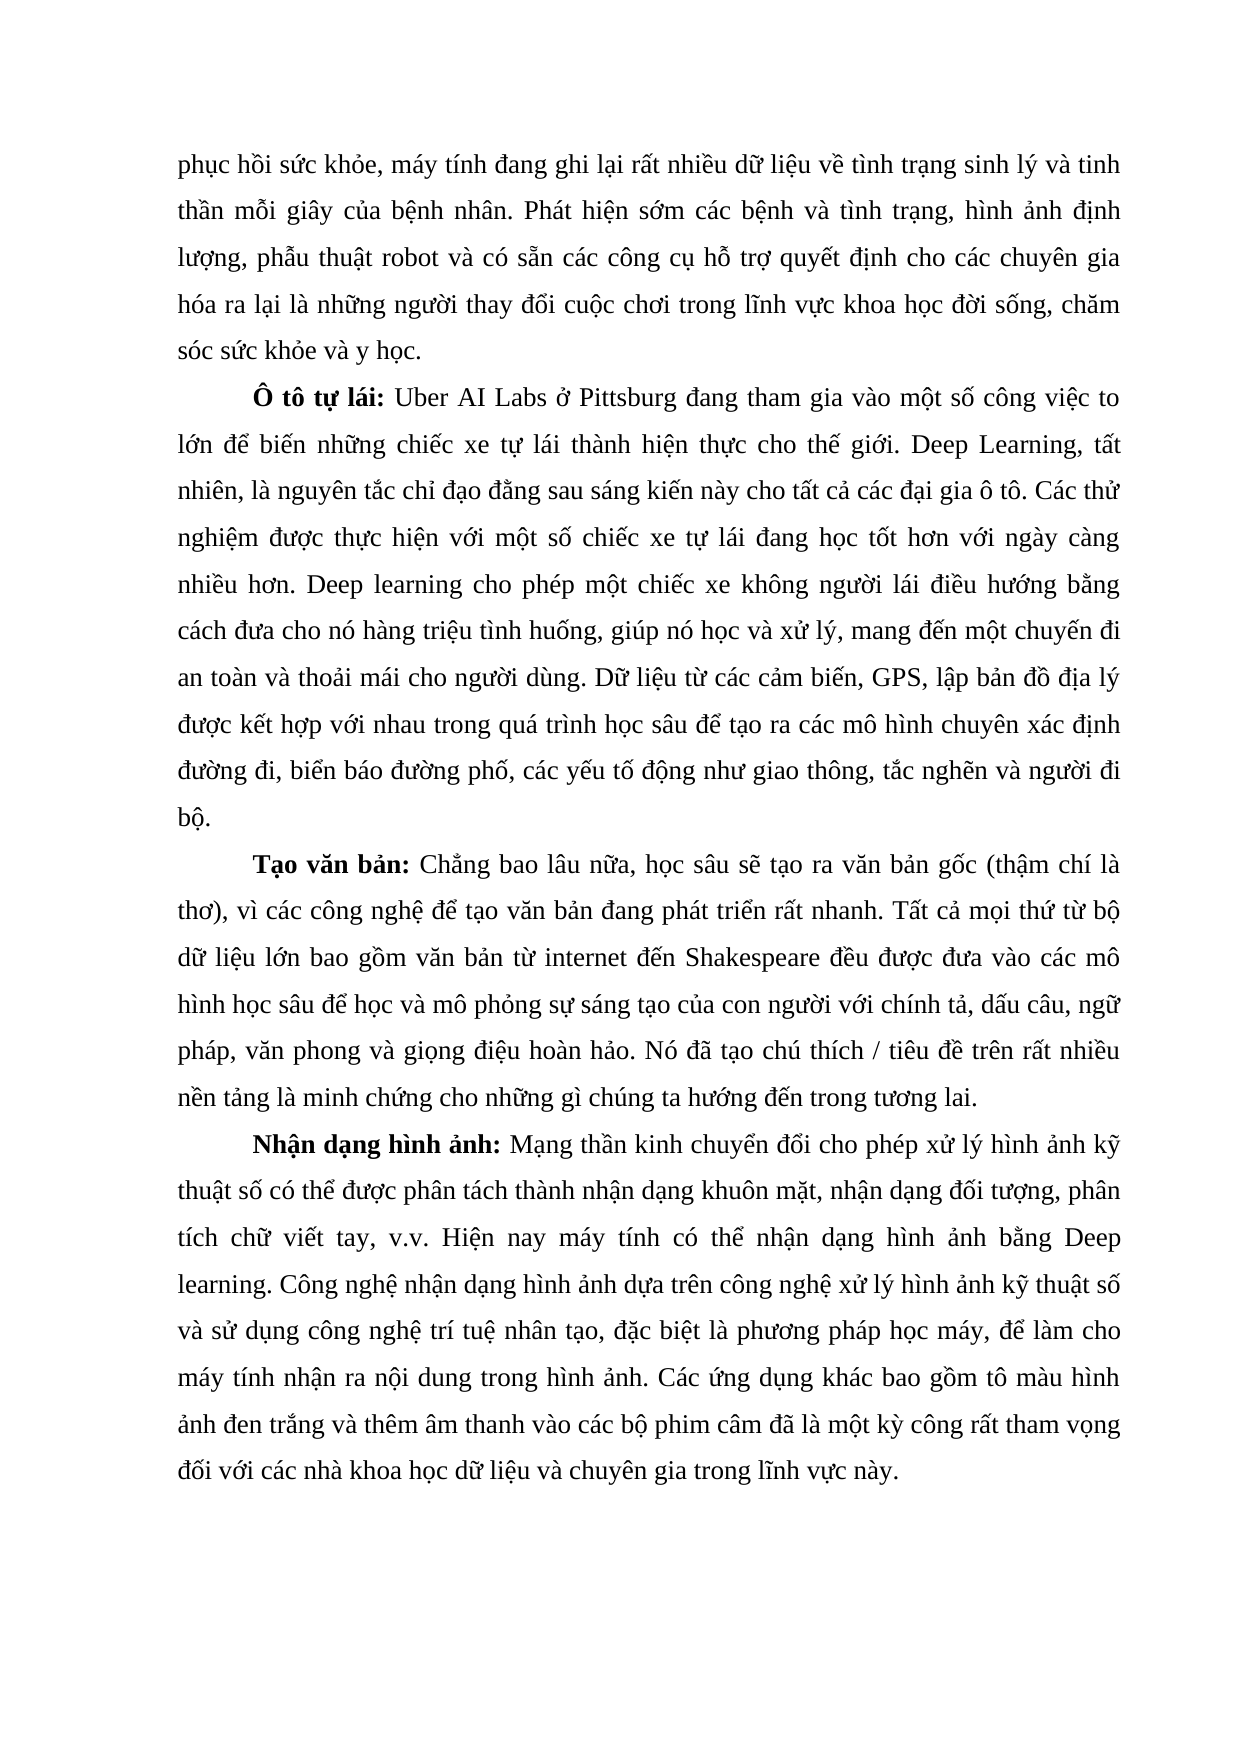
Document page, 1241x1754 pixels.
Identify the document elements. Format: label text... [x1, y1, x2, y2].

text Nhận dạng hình ảnh: Mạng thần kinh chuyển đổi cho phép xử lý hình ảnh kỹ thuật số có thể được phân tách thành nhận dạng khuôn mặt, nhận dạng đối tượng, phân tích chữ viết tay, v.v. Hiện nay máy tính có thể nhận dạng hình ảnh bằng Deep learning. Công nghệ nhận dạng hình ảnh dựa trên công nghệ xử lý hình ảnh kỹ thuật số và sử dụng công nghệ trí tuệ nhân tạo, đặc biệt là phương pháp học máy, để làm cho máy tính nhận ra nội dung trong hình ảnh. Các ứng dụng khác bao gồm tô màu hình ảnh đen trắng và thêm âm thanh vào các bộ phim câm đã là một kỳ công rất tham vọng đối với các nhà khoa học dữ liệu và chuyên gia trong lĩnh vực này. [177, 1128, 1122, 1486]
text Ô tô tự lái: Uber AI Labs ở Pittsburg đang tham gia vào một số công việc to lớn để biến những chiếc xe tự lái thành hiện thực cho thế giới. Deep Learning, tất nhiên, là nguyên tắc chỉ đạo đằng sau sáng kiến này cho tất cả các đại gia ô tô. Các thử nghiệm được thực hiện với một số chiếc xe tự lái đang học tốt hơn với ngày càng nhiều hơn. Deep learning cho phép một chiếc xe không người lái điều hướng bằng cách đưa cho nó hàng triệu tình huống, giúp nó học và xử lý, mang đến một chuyến đi an toàn và thoải mái cho người dùng. Dữ liệu từ các cảm biến, GPS, lập bản đồ địa lý được kết hợp với nhau trong quá trình học sâu để tạo ra các mô hình chuyên xác định đường đi, biển báo đường phố, các yếu tố động như giao thông, tắc nghẽn và người đi bộ. [177, 381, 1122, 832]
text Tạo văn bản: Chẳng bao lâu nữa, học sâu sẽ tạo ra văn bản gốc (thậm chí là thơ), vì các công nghệ để tạo văn bản đang phát triển rất nhanh. Tất cả mọi thứ từ bộ dữ liệu lớn bao gồm văn bản từ internet đến Shakespeare đều được đưa vào các mô hình học sâu để học và mô phỏng sự sáng tạo của con người với chính tả, dấu câu, ngữ pháp, văn phong và giọng điệu hoàn hảo. Nó đã tạo chú thích / tiêu đề trên rất nhiều nền tảng là minh chứng cho những gì chúng ta hướng đến trong tương lai. [177, 848, 1122, 1112]
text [177, 148, 1122, 366]
